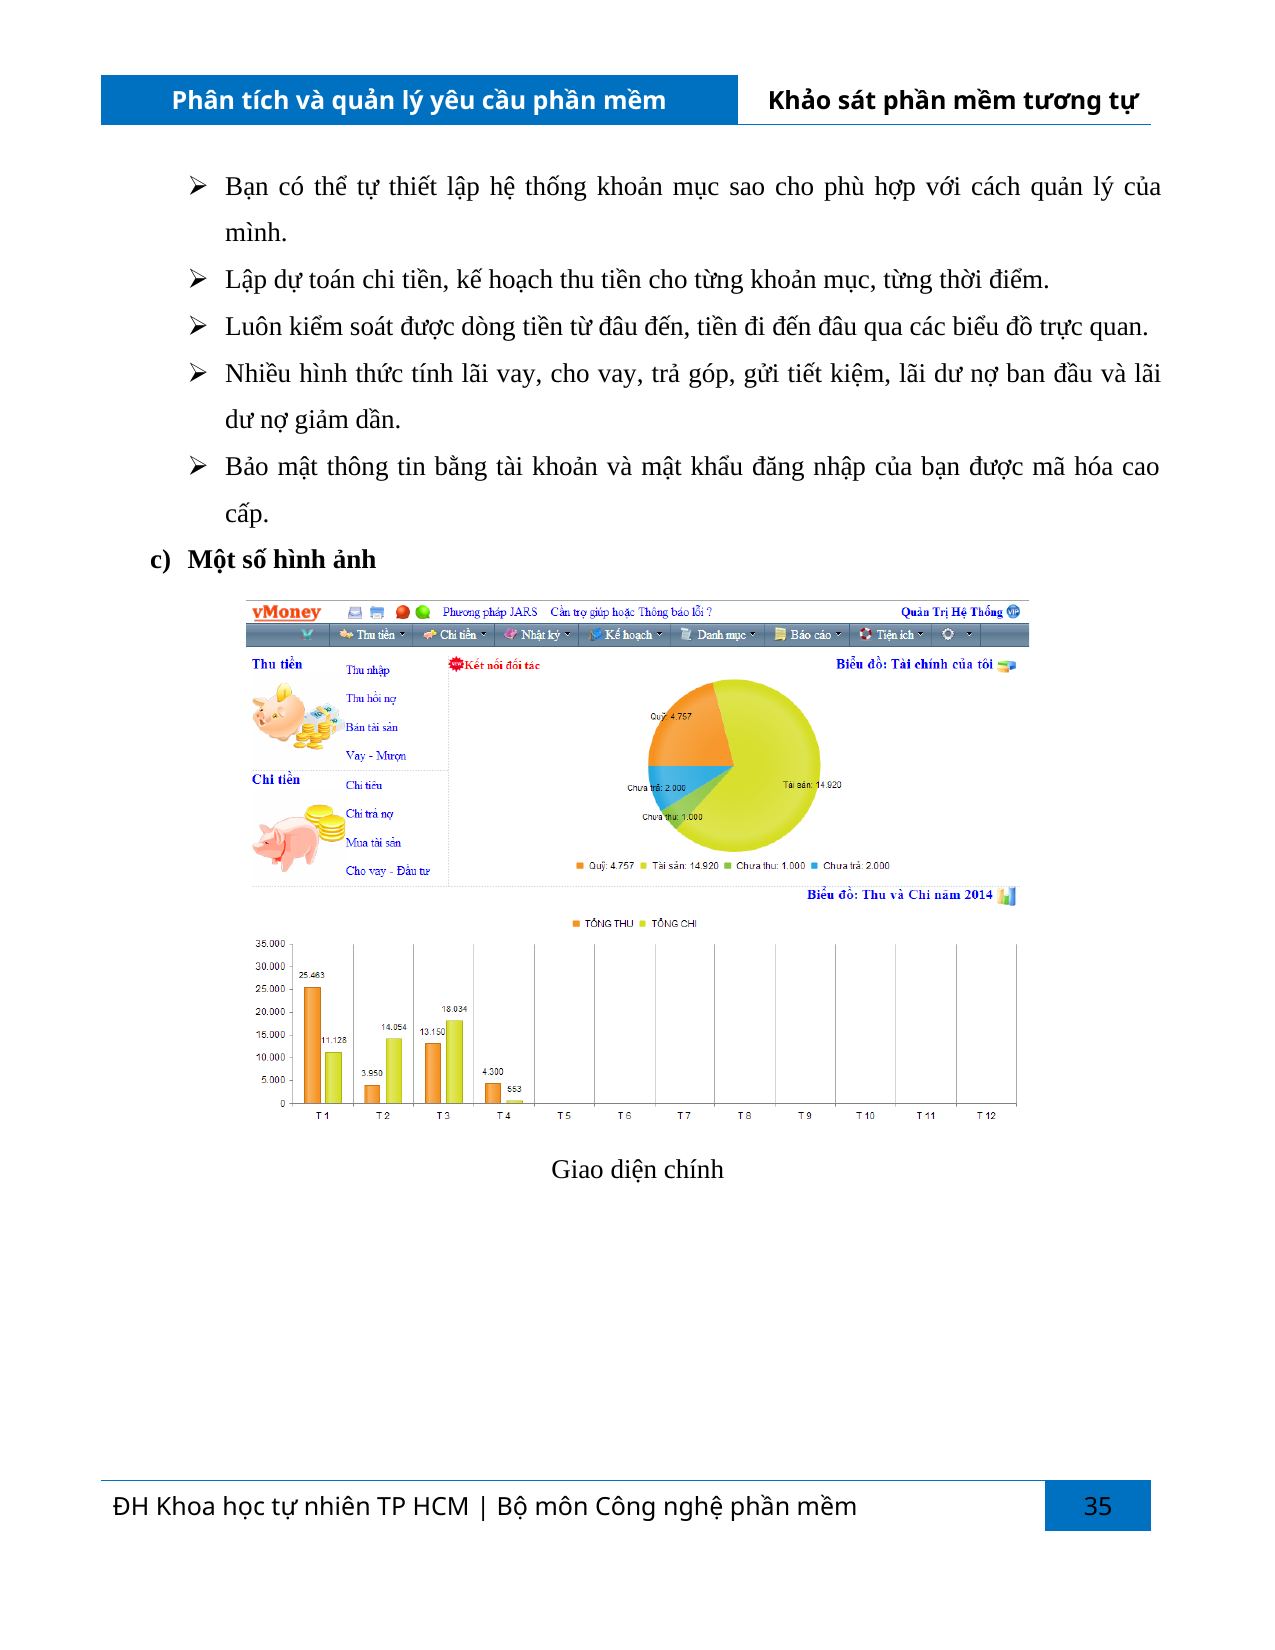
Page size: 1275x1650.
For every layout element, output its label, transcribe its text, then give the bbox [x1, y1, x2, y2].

text Giao diện chính [112, 1153, 1162, 1184]
list Nhiều hình thức tính lãi vay, cho vay, trả góp, gửi tiết kiệm, lãi dư nợ ban đầu và lãi dư nợ giảm dần. [187, 357, 1162, 435]
list Lập dự toán chi tiền, kế hoạch thu tiền cho từng khoản mục, từng thời điểm. [187, 263, 1162, 294]
list Bạn có thể tự thiết lập hệ thống khoản mục sao cho phù hợp với cách quản lý của mình. [187, 169, 1162, 247]
list Luôn kiểm soát được dòng tiền từ đâu đến, tiền đi đến đâu qua các biểu đồ trực quan. [187, 310, 1162, 341]
list Một số hình ảnh [150, 544, 1162, 575]
picture [246, 600, 1030, 1126]
list Bảo mật thông tin bằng tài khoản và mật khẩu đăng nhập của bạn được mã hóa cao cấp. [187, 450, 1162, 528]
